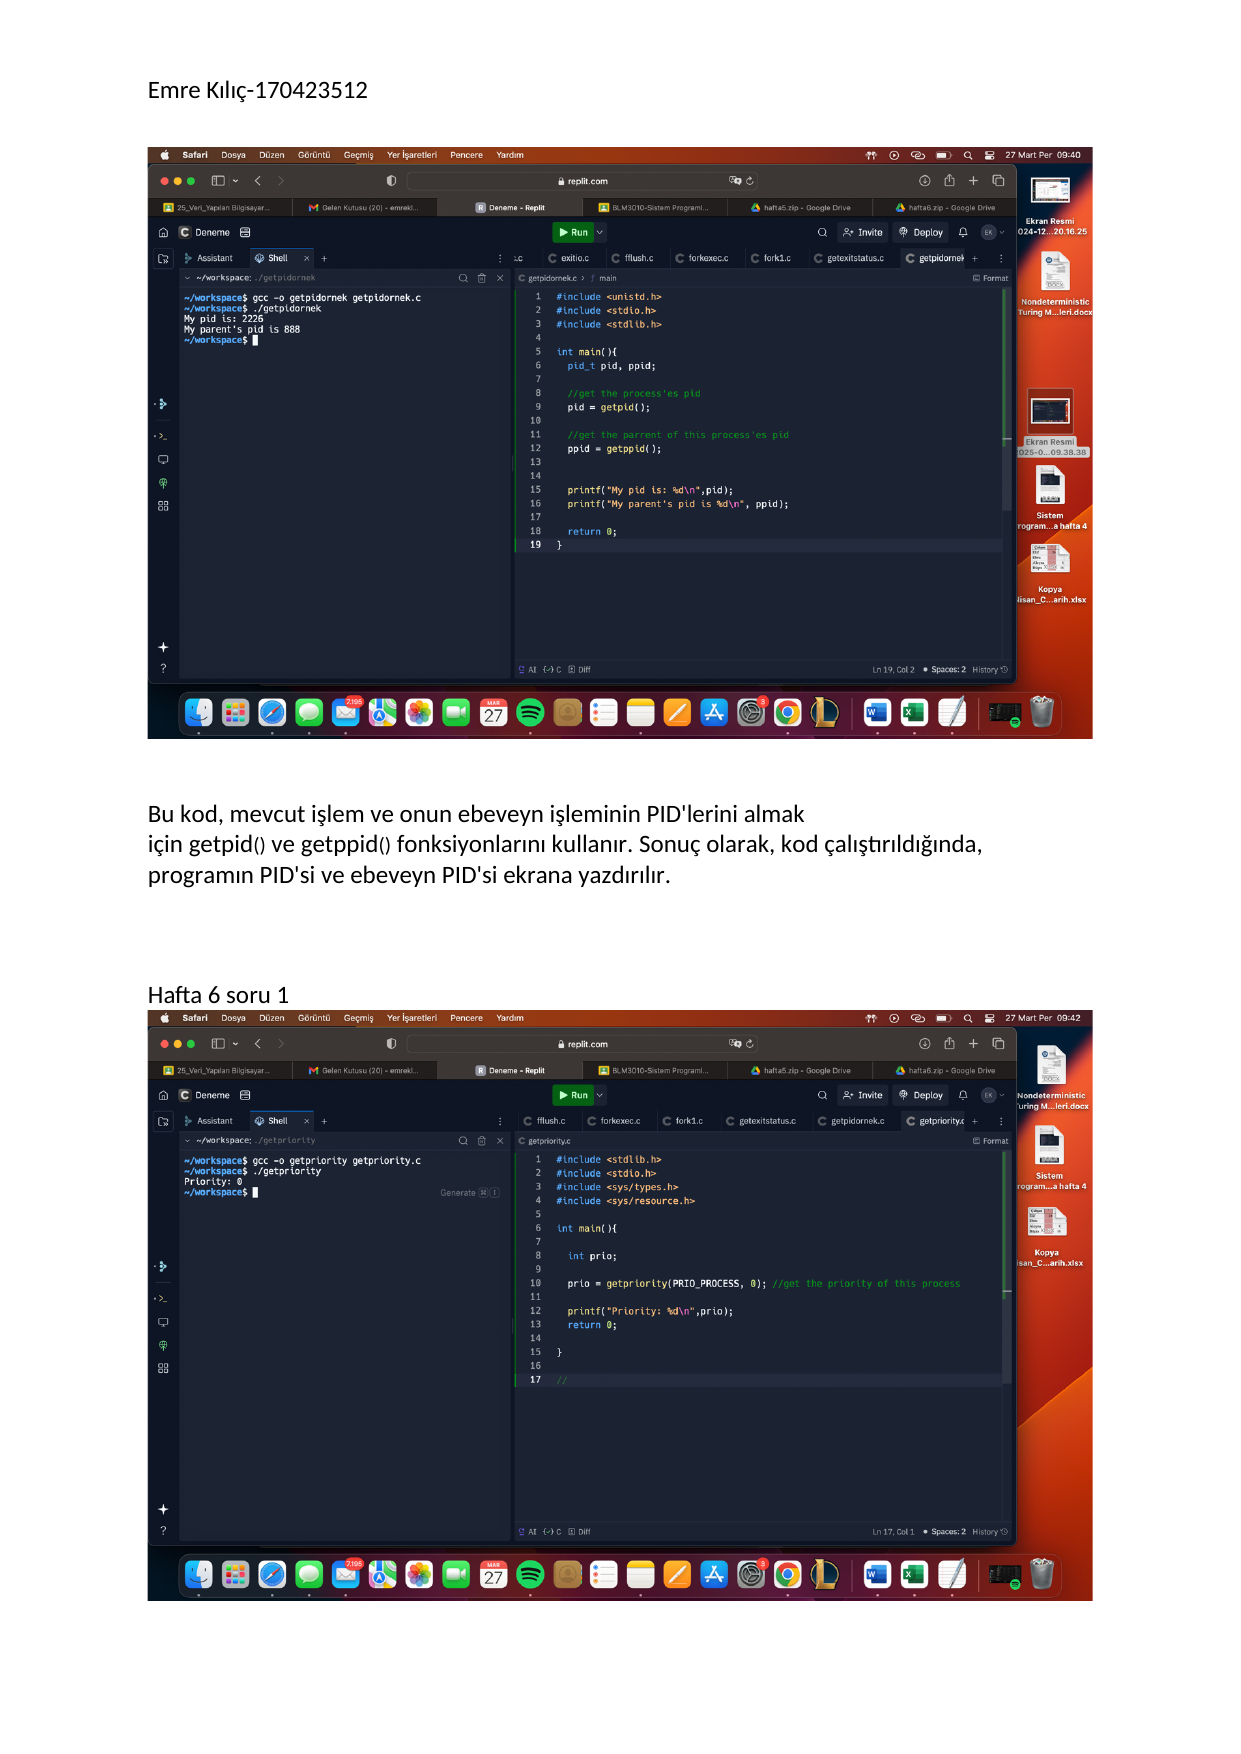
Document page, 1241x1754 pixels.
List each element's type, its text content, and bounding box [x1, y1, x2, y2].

picture [147, 147, 1093, 739]
picture [147, 1010, 1093, 1601]
text Bu kod, mevcut işlem ve onun ebeveyn işleminin PID'lerini almak için getpid() ve getppid() fonksiyonlarını kullanır. Sonuç olarak, kod çalıştırıldığında, programın PID'si ve ebeveyn PID'si ekrana yazdırılır. [148, 798, 1093, 889]
text Hafta 6 soru 1 [148, 980, 1093, 1010]
